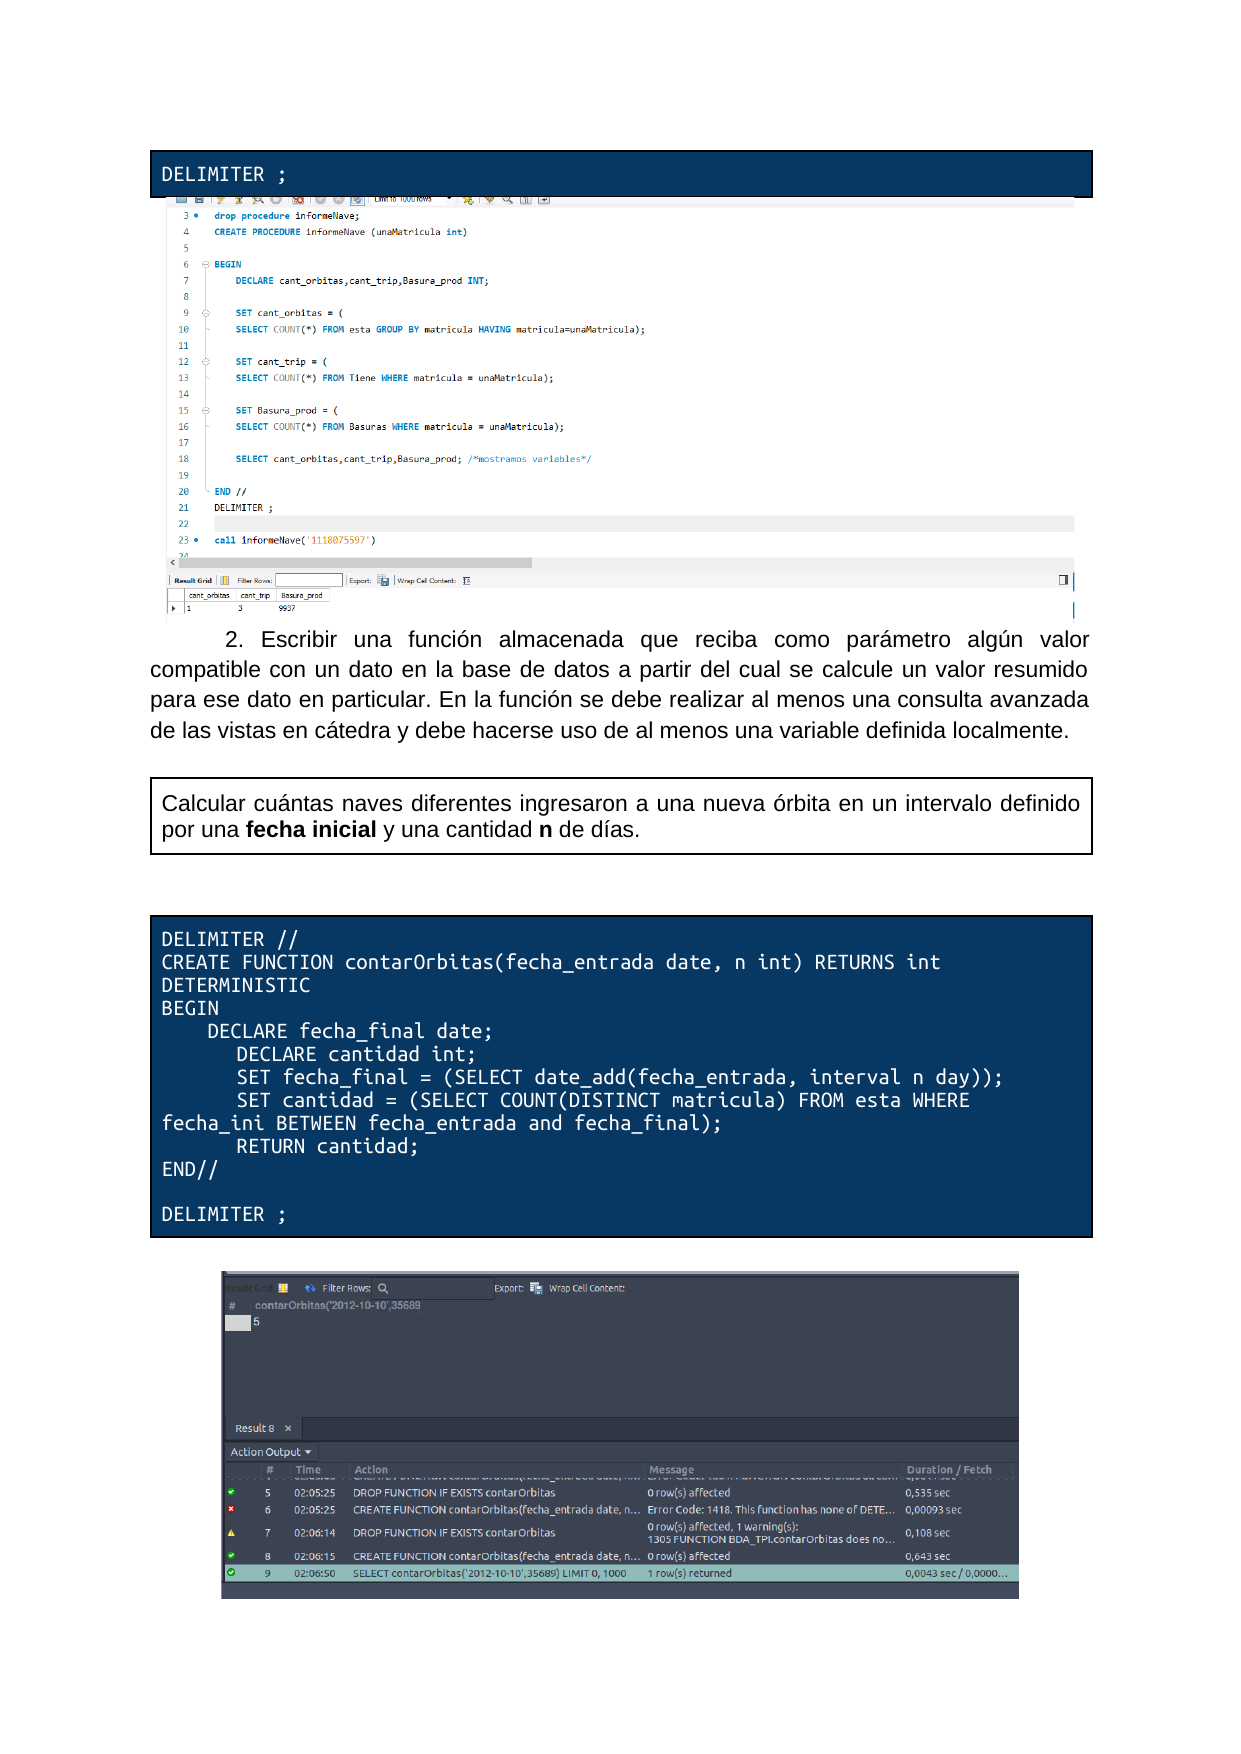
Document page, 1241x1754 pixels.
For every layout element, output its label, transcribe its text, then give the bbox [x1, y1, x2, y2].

picture [221, 1271, 1019, 1599]
text 2. Escribir una función almacenada que reciba como parámetro algún valor compatible con un dato en la base de datos a partir del cual se calcule un valor resumido para ese dato en particular. En la función se debe realizar al menos una consulta avanzada de las vistas en cátedra y debe hacerse uso de al menos una variable definida localmente. [150, 626, 1090, 743]
table_header Calcular cuántas naves diferentes ingresaron a una nueva órbita en un intervalo definido por una fecha inicial y una cantidad n de días. [152, 779, 1091, 853]
picture [165, 197, 1075, 623]
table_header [152, 152, 1091, 196]
table_header DELIMITER // CREATE FUNCTION contarOrbitas(fecha_entrada date, n int) RETURNS int DETERMINISTIC BEGIN DECLARE fecha_final date; DECLARE cantidad int; SET fecha_final = (SELECT date_add(fecha_entrada, interval n day)); SET cantidad = (SELECT COUNT(DISTINCT matricula) FROM esta WHERE fecha_ini BETWEEN fecha_entrada and fecha_final); RETURN cantidad; END// DELIMITER ; [152, 917, 1091, 1236]
